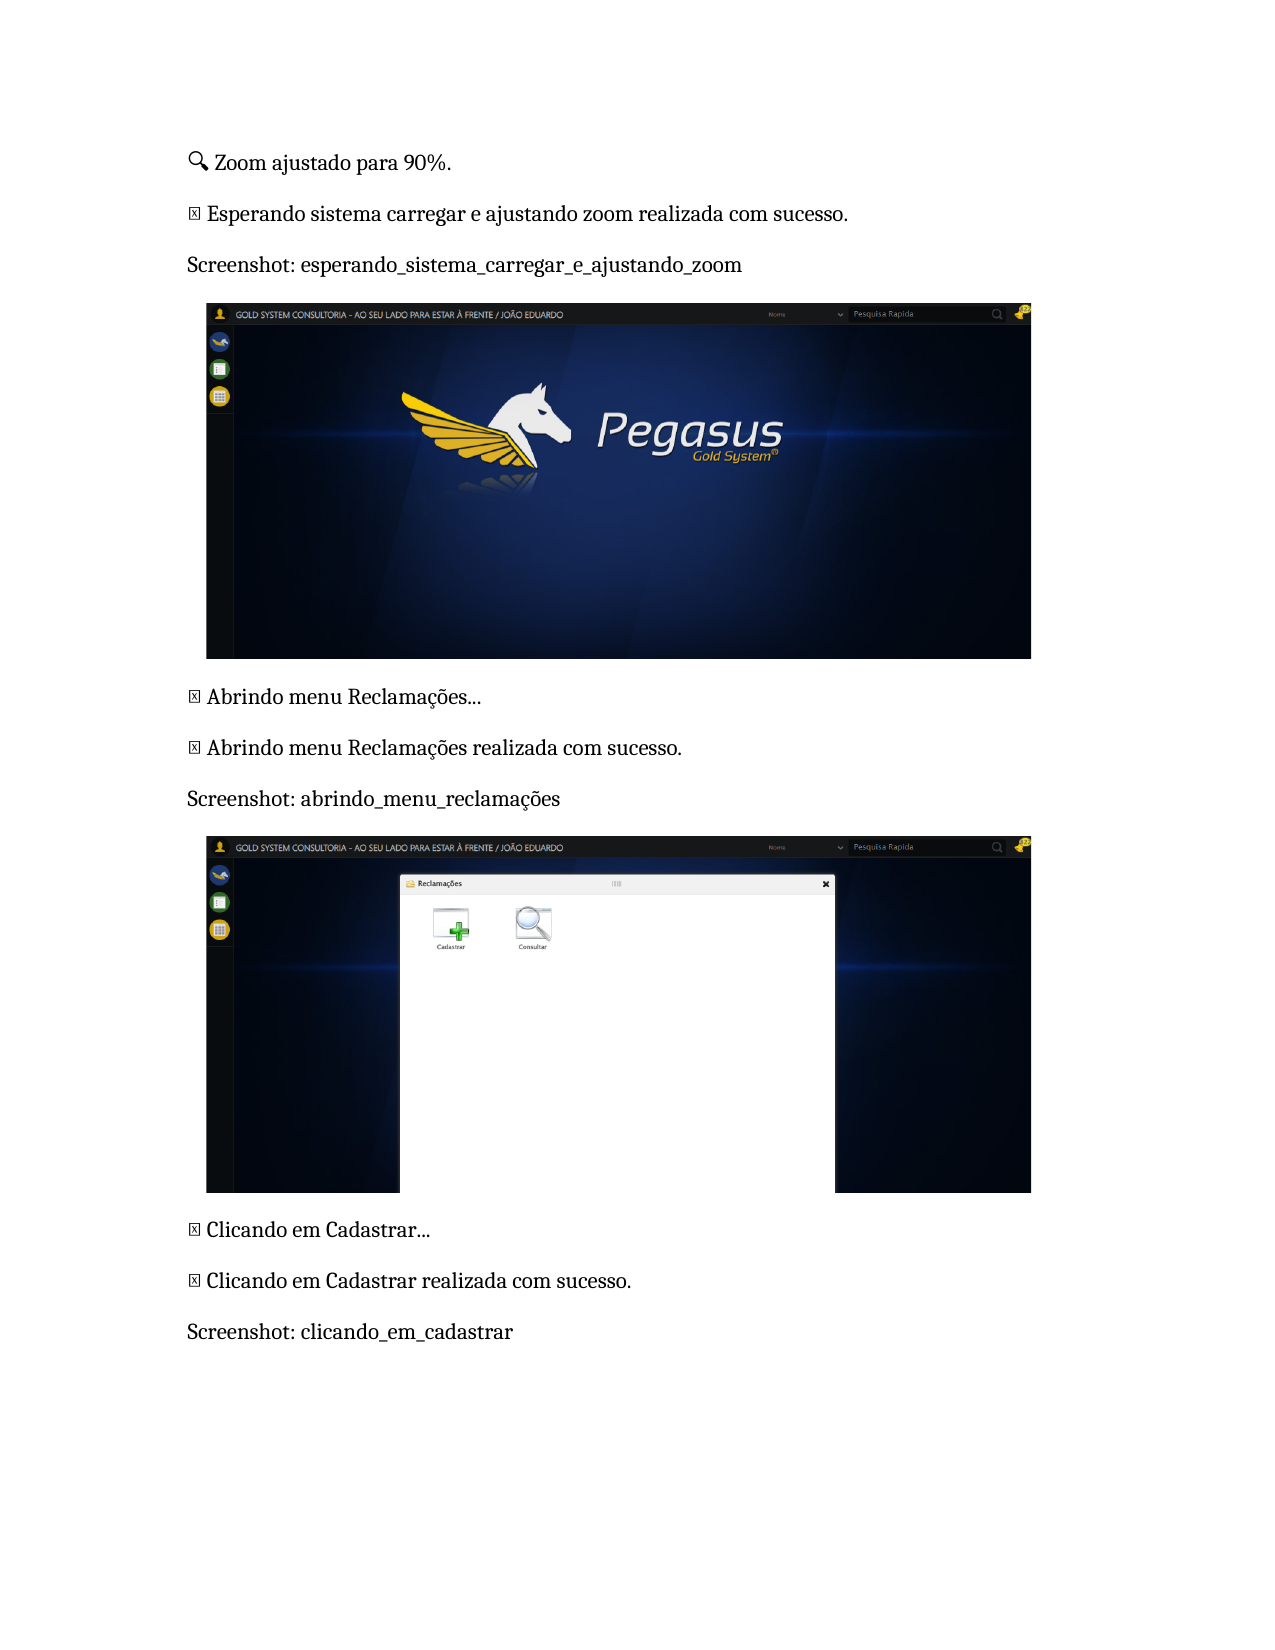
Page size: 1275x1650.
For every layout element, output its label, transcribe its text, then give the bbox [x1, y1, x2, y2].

text ✅ Esperando sistema carregar e ajustando zoom realizada com sucesso. [187, 201, 1087, 227]
text 🔍 Zoom ajustado para 90%. [187, 150, 1087, 176]
text ✅ Abrindo menu Reclamações realizada com sucesso. [187, 734, 1087, 761]
picture [206, 303, 1032, 659]
text 🔄 Clicando em Cadastrar... [187, 1217, 1087, 1243]
text ✅ Clicando em Cadastrar realizada com sucesso. [187, 1268, 1087, 1294]
text 🔄 Abrindo menu Reclamações... [187, 683, 1087, 710]
text Screenshot: esperando_sistema_carregar_e_ajustando_zoom [187, 252, 1087, 278]
picture [206, 836, 1032, 1193]
text Screenshot: clicando_em_cadastrar [187, 1319, 1087, 1346]
text Screenshot: abrindo_menu_reclamações [187, 786, 1087, 812]
